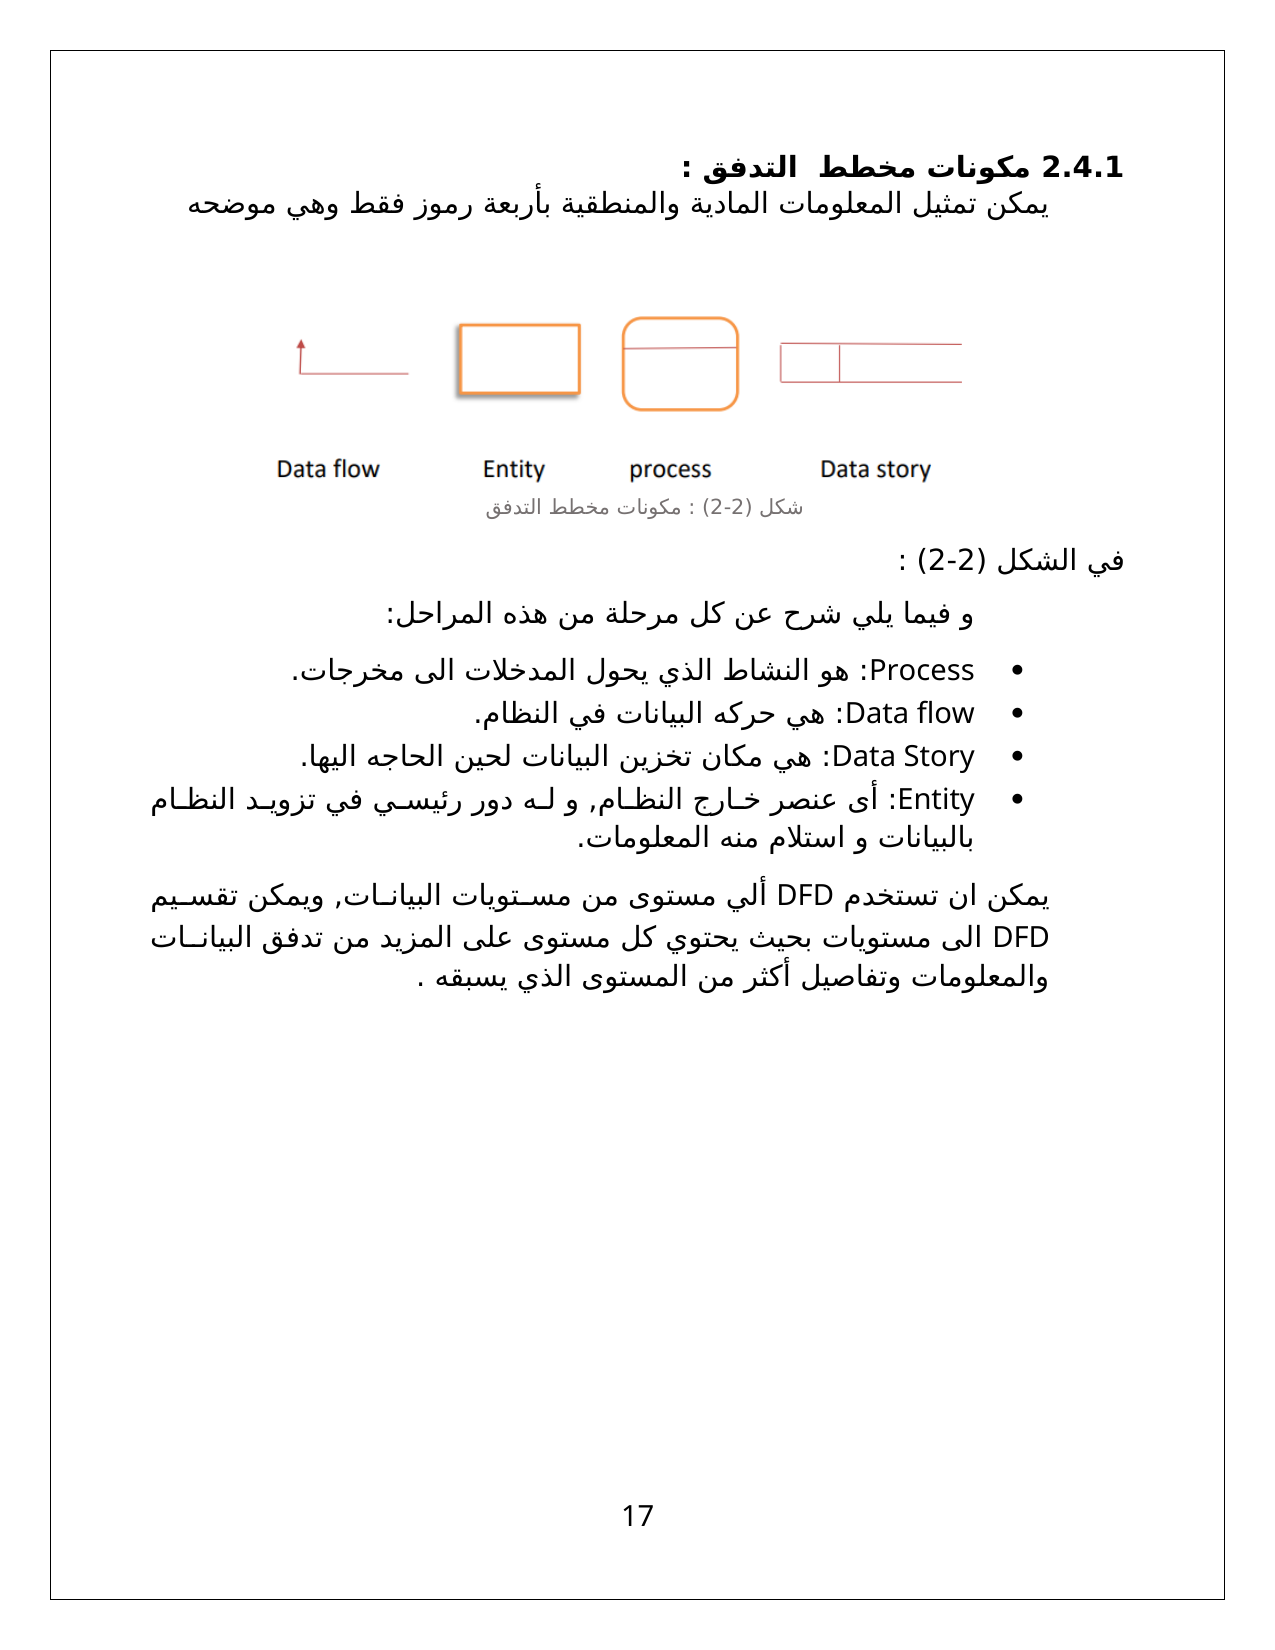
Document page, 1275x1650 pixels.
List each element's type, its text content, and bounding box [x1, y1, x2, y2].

subtitle 2.4.1 مكونات مخطط التدفق : [150, 150, 1124, 184]
list Process: هو النشاط الذي يحول المدخلات الى مخرجات. [150, 649, 1012, 689]
list Data flow: هي حركه البيانات في النظام. [150, 692, 1012, 732]
list Entity: أى عنصر خارج النظام, و له دور رئيسي في تزويد النظام بالبيانات و استلام منه المعلومات. [150, 778, 1012, 854]
text يمكن ان تستخدم DFD ألي مستوى من مستويات البيانات, ويمكن تقسيم DFD الى مستويات بحيث يحتوي كل مستوى على المزيد من تدفق البيانات والمعلومات وتفاصيل أكثر من المستوى الذي يسبقه . [150, 874, 1050, 993]
text و فيما يلي شرح عن كل مرحلة من هذه المراحل: [150, 596, 1050, 630]
list Data Story: هي مكان تخزين البيانات لحين الحاجه اليها. [150, 735, 1012, 775]
text يمكن تمثيل المعلومات المادية والمنطقية بأربعة رموز فقط وهي موضحه في الشكل (2-2) : [150, 187, 1125, 577]
